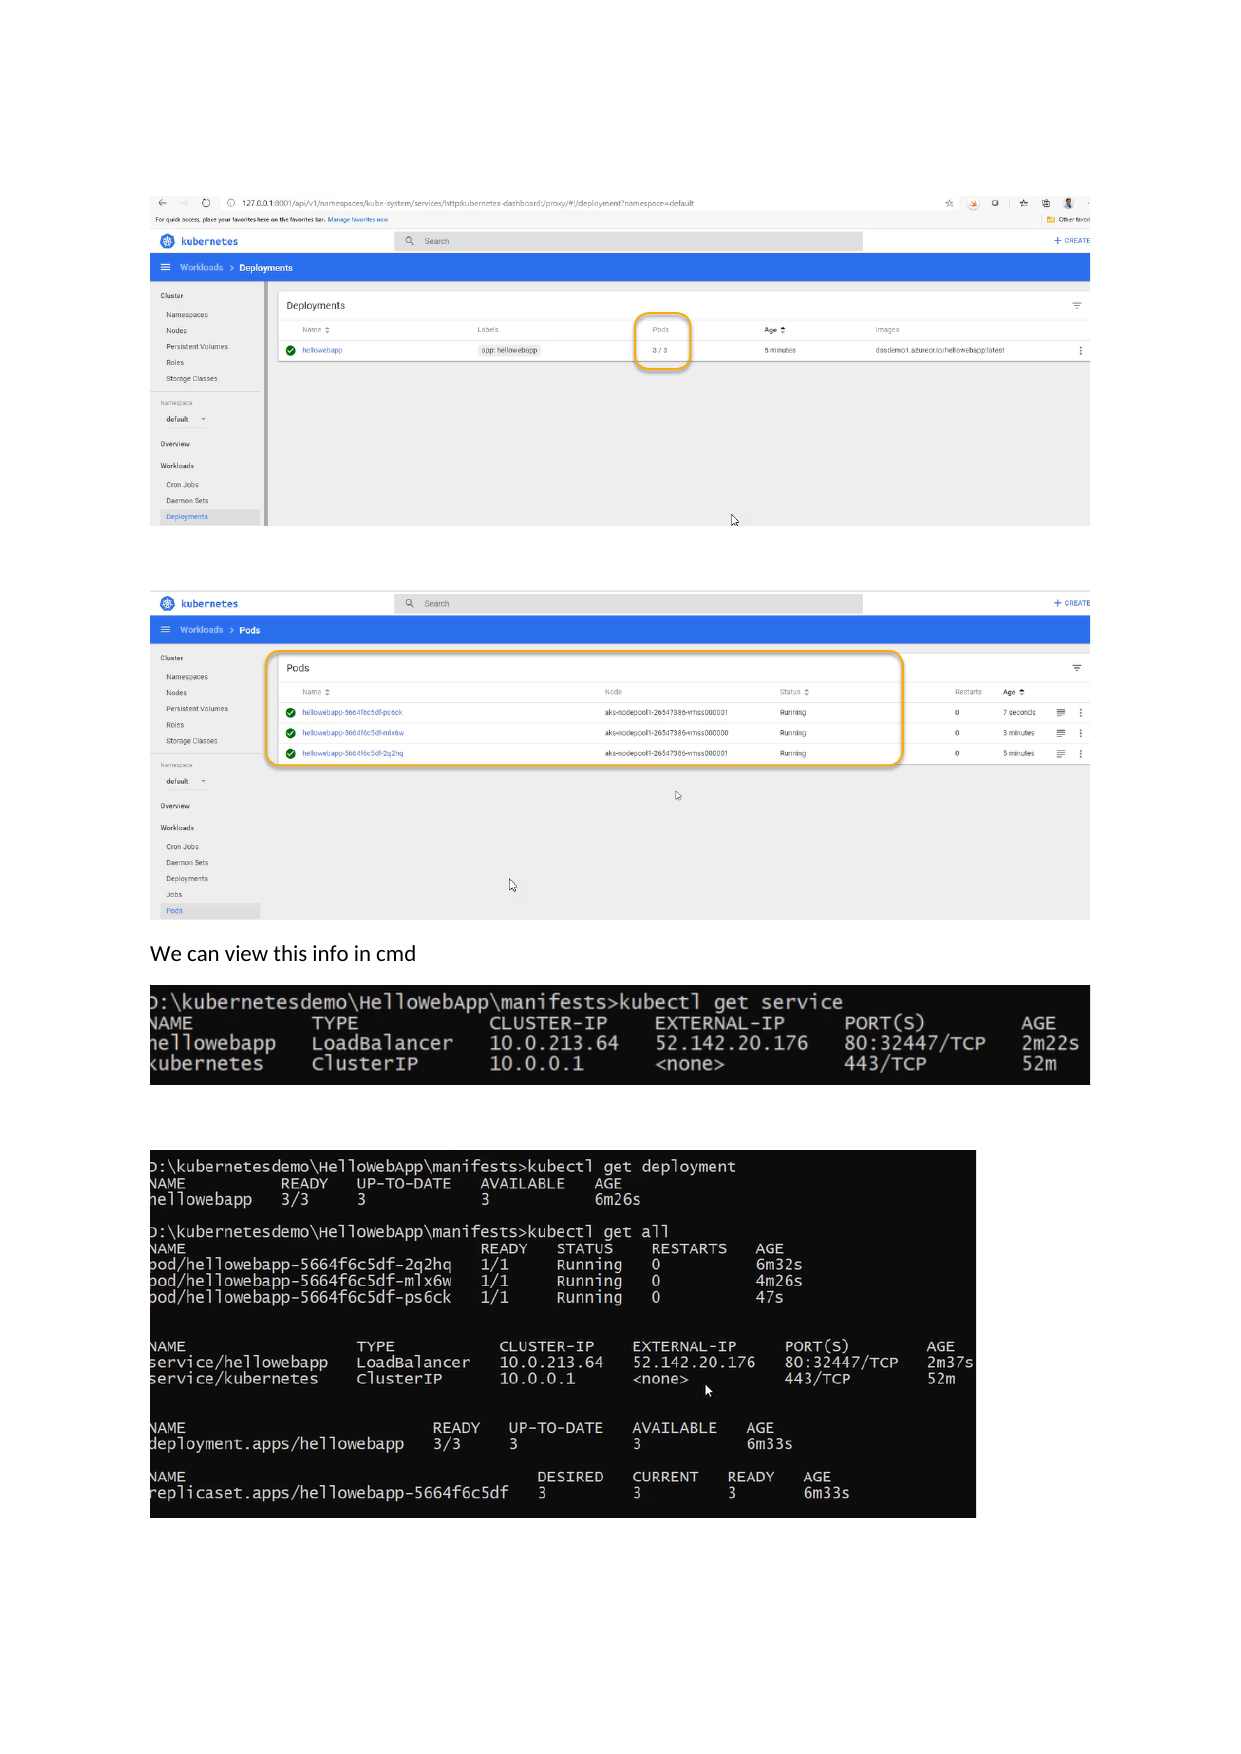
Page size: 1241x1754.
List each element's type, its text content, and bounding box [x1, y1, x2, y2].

picture [150, 590, 1091, 920]
picture [150, 196, 1091, 526]
picture [150, 1150, 977, 1518]
picture [150, 985, 1091, 1085]
text We can view this info in cmd [150, 939, 1090, 967]
